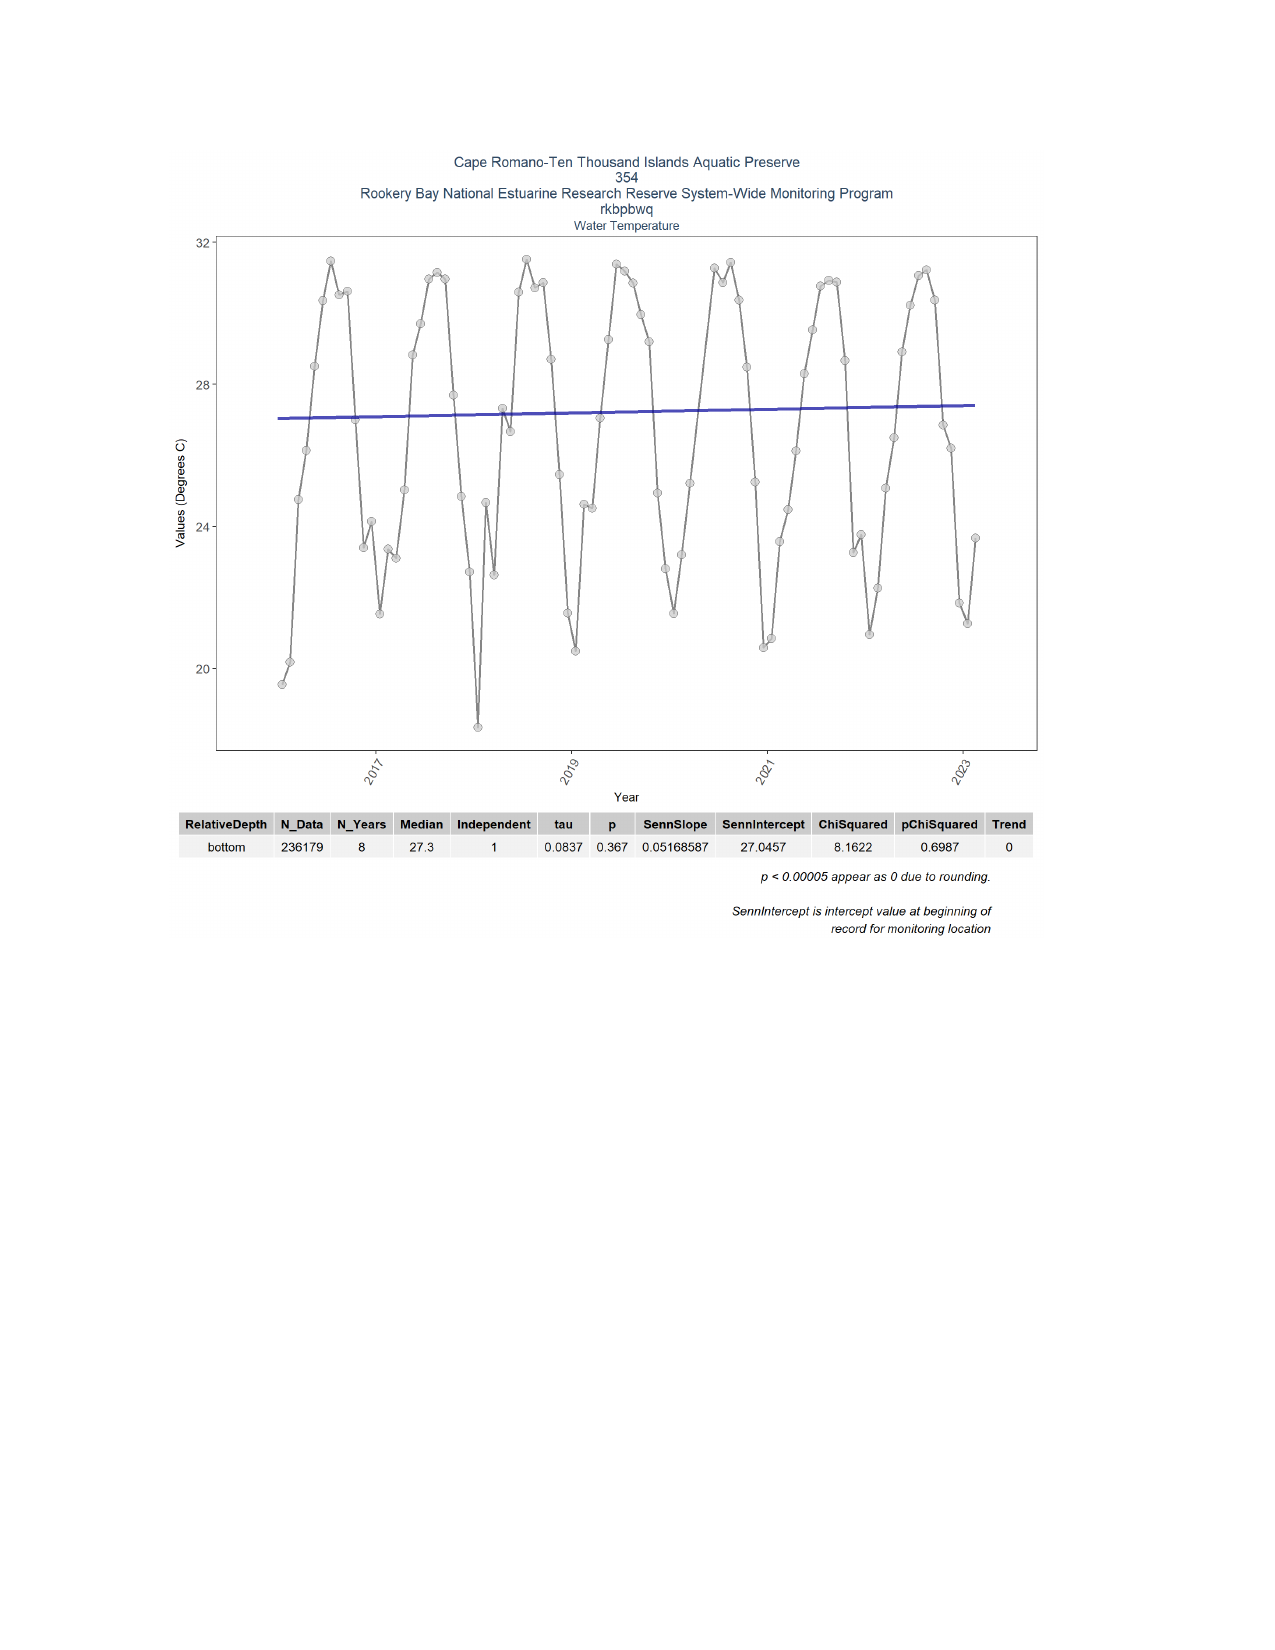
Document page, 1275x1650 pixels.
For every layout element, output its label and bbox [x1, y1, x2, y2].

picture [168, 150, 1044, 938]
